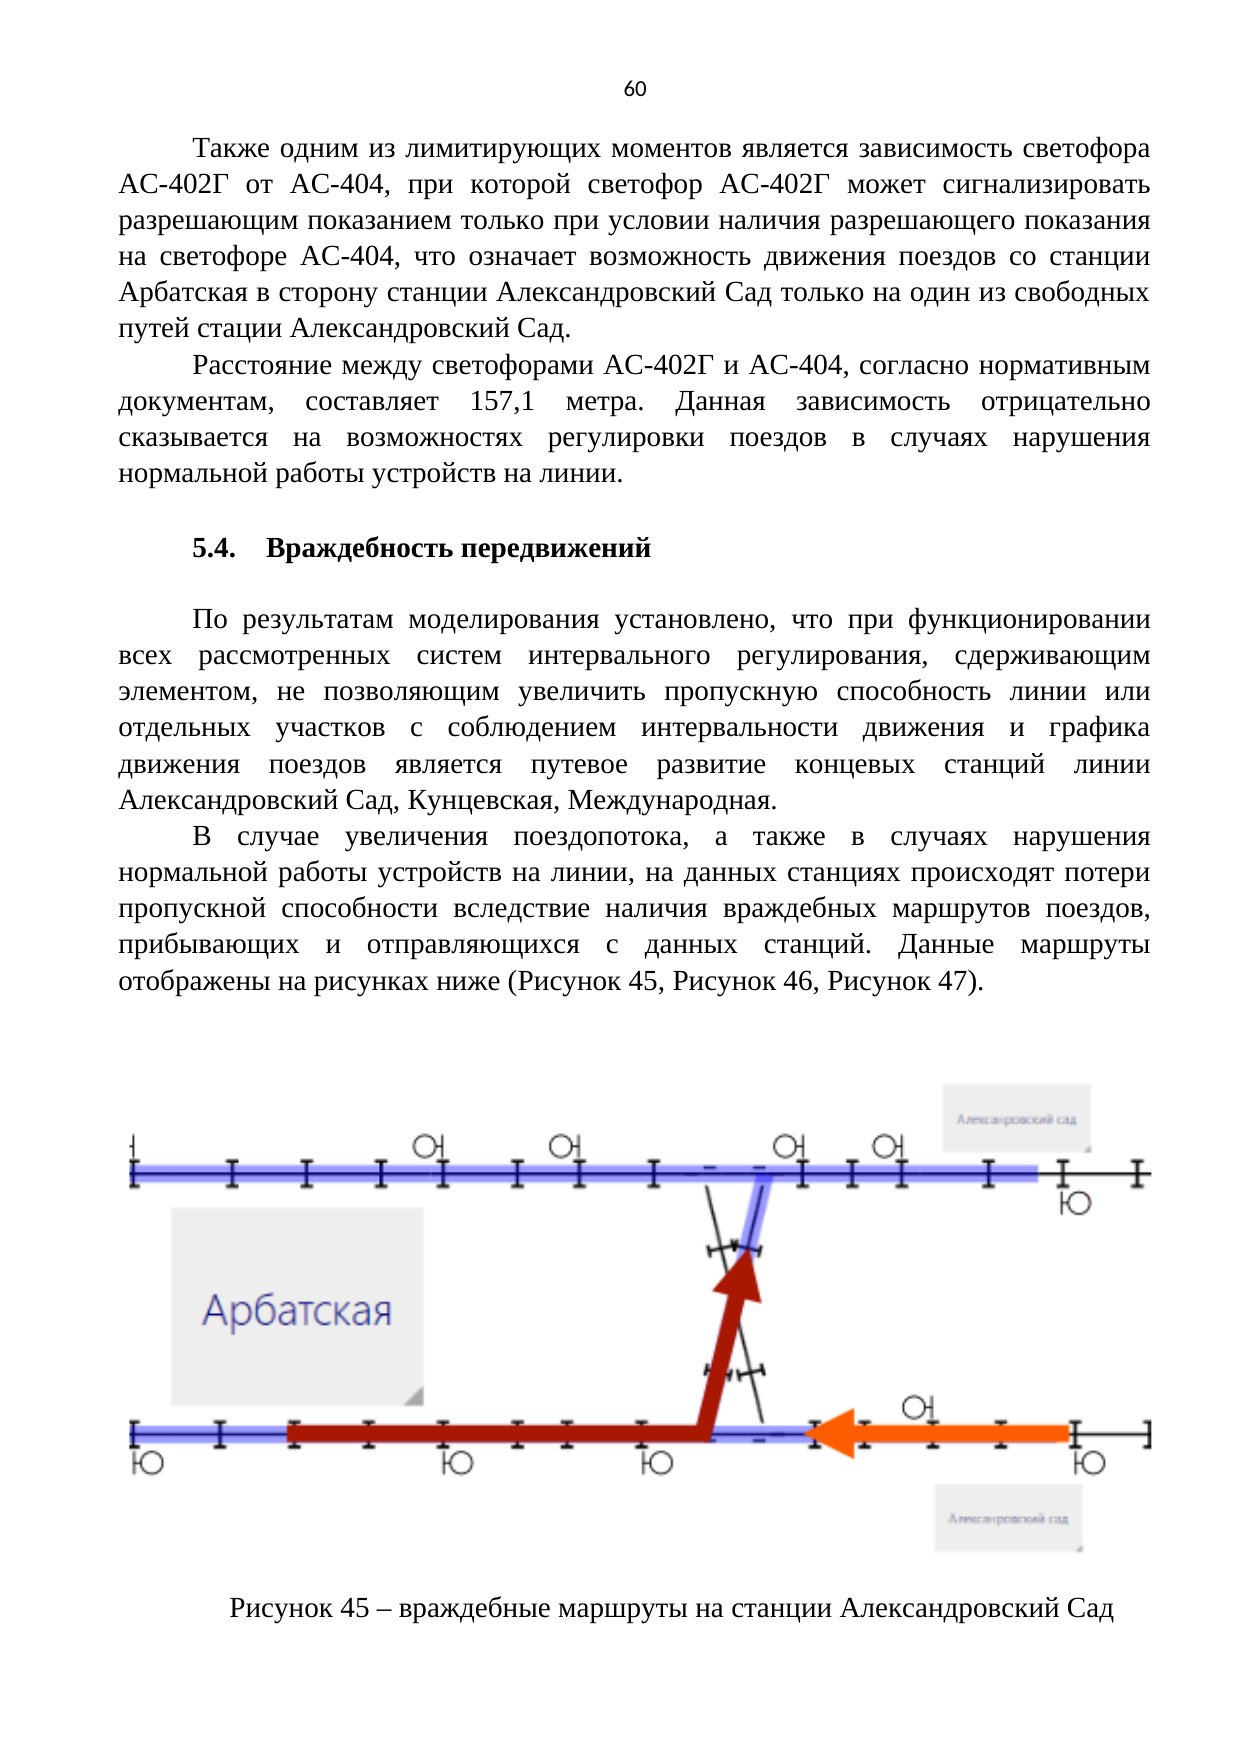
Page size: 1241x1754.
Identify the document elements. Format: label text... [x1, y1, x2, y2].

picture [129, 1051, 1152, 1575]
list В случае увеличения поездопотока, а также в случаях нарушения нормальной работы устройств на линии, на данных станциях происходят потери пропускной способности вследствие наличия враждебных маршрутов поездов, прибывающих и отправляющихся с данных станций. Данные маршруты отображены на рисунках ниже (Рисунок 45, Рисунок 46, Рисунок 47). [118, 818, 1152, 996]
list Также одним из лимитирующих моментов является зависимость светофора АС-402Г от АС-404, при которой светофор АС-402Г может сигнализировать разрешающим показанием только при условии наличия разрешающего показания на светофоре АС-404, что означает возможность движения поездов со станции Арбатская в сторону станции Александровский Сад только на один из свободных путей стации Александровский Сад. [118, 130, 1152, 344]
list Враждебность передвижений [118, 527, 1152, 565]
list Расстояние между светофорами АС-402Г и АС-404, согласно нормативным документам, составляет 157,1 метра. Данная зависимость отрицательно сказывается на возможностях регулировки поездов в случаях нарушения нормальной работы устройств на линии. [118, 347, 1152, 489]
list Рисунок 45 – враждебные маршруты на станции Александровский Сад [118, 1587, 1152, 1625]
table_header [118, 1052, 1152, 1587]
list По результатам моделирования установлено, что при функционировании всех рассмотренных систем интервального регулирования, сдерживающим элементом, не позволяющим увеличить пропускную способность линии или отдельных участков с соблюдением интервальности движения и графика движения поездов является путевое развитие концевых станций линии Александровский Сад, Кунцевская, Международная. [118, 601, 1152, 815]
